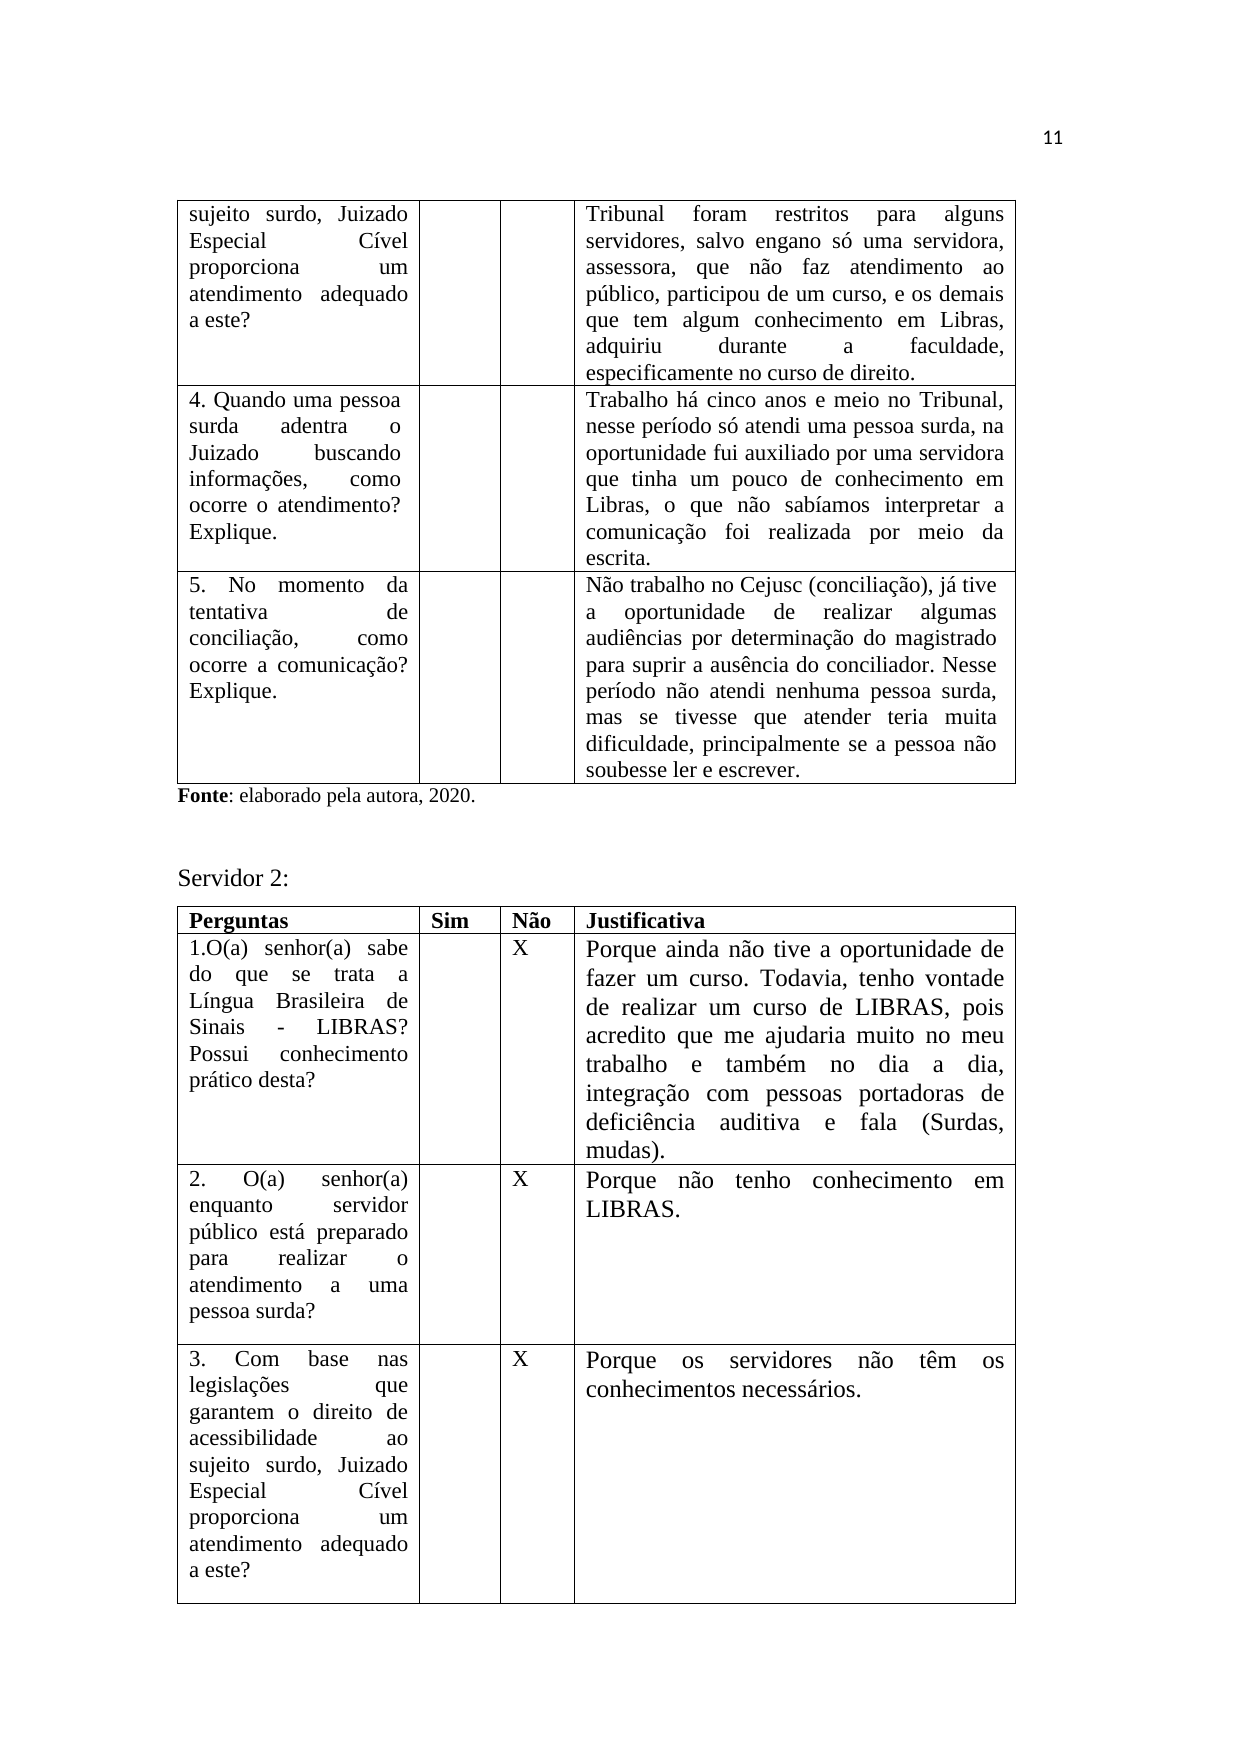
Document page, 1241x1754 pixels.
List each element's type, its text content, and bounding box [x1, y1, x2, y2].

table_cell [501, 386, 574, 571]
table_cell [420, 934, 500, 1164]
table_header Não [501, 907, 574, 933]
table_cell [420, 386, 500, 571]
table_cell Trabalho há cinco anos e meio no Tribunal, nesse período só atendi uma pessoa surda, na oportunidade fui auxiliado por uma servidora que tinha um pouco de conhecimento em Libras, o que não sabíamos interpretar a comunicação foi realizada por meio da escrita. [575, 386, 1015, 571]
table_cell X [501, 1345, 574, 1603]
table_cell [420, 1345, 500, 1603]
table_cell Porque os servidores não têm os conhecimentos necessários. [575, 1345, 1015, 1603]
table_cell Porque não tenho conhecimento em LIBRAS. [575, 1165, 1015, 1344]
text Servidor 2: [177, 863, 1056, 891]
table_header Justificativa [575, 907, 1015, 933]
text Fonte: elaborado pela autora, 2020. [177, 783, 1056, 807]
table_cell 2. O(a) senhor(a) enquanto servidor público está preparado para realizar o atendimento a uma pessoa surda? [178, 1165, 419, 1344]
table_cell [420, 572, 500, 782]
table_cell Porque ainda não tive a oportunidade de fazer um curso. Todavia, tenho vontade de realizar um curso de LIBRAS, pois acredito que me ajudaria muito no meu trabalho e também no dia a dia, integração com pessoas portadoras de deficiência auditiva e fala (Surdas, mudas). [575, 934, 1015, 1164]
table_cell X [501, 934, 574, 1164]
table_cell [420, 201, 500, 385]
table_cell Não trabalho no Cejusc (conciliação), já tive a oportunidade de realizar algumas audiências por determinação do magistrado para suprir a ausência do conciliador. Nesse período não atendi nenhuma pessoa surda, mas se tivesse que atender teria muita dificuldade, principalmente se a pessoa não soubesse ler e escrever. [575, 572, 1015, 782]
table_cell [501, 572, 574, 782]
table_header Sim [420, 907, 500, 933]
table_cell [178, 201, 419, 385]
table_header Perguntas [178, 907, 419, 933]
table_cell 5. No momento da tentativa de conciliação, como ocorre a comunicação? Explique. [178, 572, 419, 782]
table_cell X [501, 1165, 574, 1344]
table_cell 4. Quando uma pessoa surda adentra o Juizado buscando informações, como ocorre o atendimento? Explique. [178, 386, 419, 571]
table_cell X [501, 201, 574, 385]
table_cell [575, 201, 1015, 385]
table_cell 1.O(a) senhor(a) sabe do que se trata a Língua Brasileira de Sinais - LIBRAS? Possui conhecimento prático desta? [178, 934, 419, 1164]
table_cell [420, 1165, 500, 1344]
